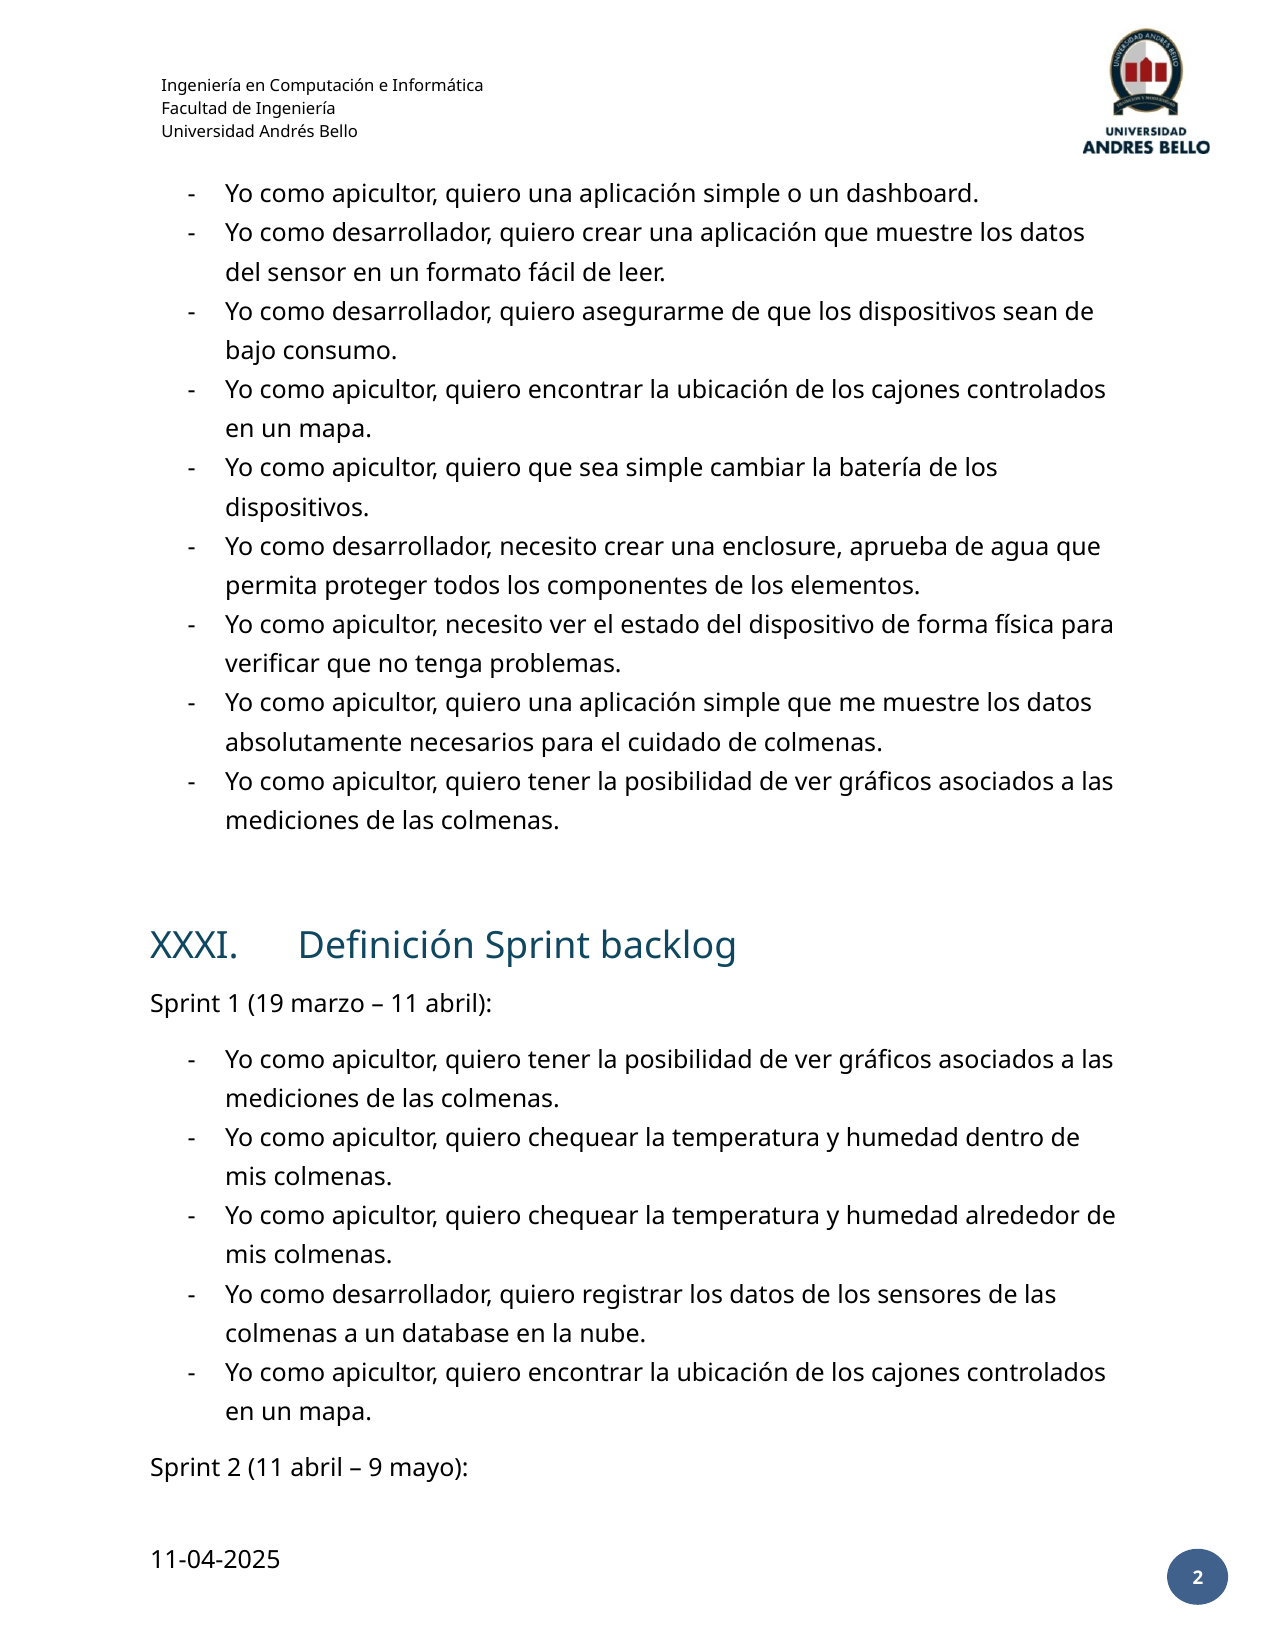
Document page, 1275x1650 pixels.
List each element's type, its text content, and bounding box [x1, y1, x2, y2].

text Sprint 1 (19 marzo – 11 abril): [150, 985, 1125, 1019]
list Yo como apicultor, quiero tener la posibilidad de ver gráficos asociados a las mediciones de las colmenas. [187, 763, 1125, 876]
list Yo como apicultor, quiero chequear la temperatura y humedad dentro de mis colmenas. [187, 1119, 1125, 1193]
list Yo como apicultor, quiero chequear la temperatura y humedad alrededor de mis colmenas. [187, 1198, 1125, 1271]
picture [1082, 28, 1210, 154]
list Yo como desarrollador, quiero asegurarme de que los dispositivos sean de bajo consumo. [187, 293, 1125, 367]
list Yo como apicultor, necesito ver el estado del dispositivo de forma física para verificar que no tenga problemas. [187, 607, 1125, 680]
list Yo como apicultor, quiero que sea simple cambiar la batería de los dispositivos. [187, 450, 1125, 523]
subtitle Definición Sprint backlog [150, 918, 1125, 969]
list Yo como apicultor, quiero una aplicación simple o un dashboard. [187, 176, 1125, 210]
list Yo como desarrollador, necesito crear una enclosure, aprueba de agua que permita proteger todos los componentes de los elementos. [187, 528, 1125, 602]
list Yo como apicultor, quiero tener la posibilidad de ver gráficos asociados a las mediciones de las colmenas. [187, 1041, 1125, 1114]
list Yo como apicultor, quiero una aplicación simple que me muestre los datos absolutamente necesarios para el cuidado de colmenas. [187, 685, 1125, 758]
list Yo como desarrollador, quiero registrar los datos de los sensores de las colmenas a un database en la nube. [187, 1276, 1125, 1349]
list Yo como desarrollador, quiero crear una aplicación que muestre los datos del sensor en un formato fácil de leer. [187, 215, 1125, 288]
list Yo como apicultor, quiero encontrar la ubicación de los cajones controlados en un mapa. [187, 372, 1125, 445]
text Sprint 2 (11 abril – 9 mayo): [150, 1449, 1125, 1484]
list Yo como apicultor, quiero encontrar la ubicación de los cajones controlados en un mapa. [187, 1354, 1125, 1428]
